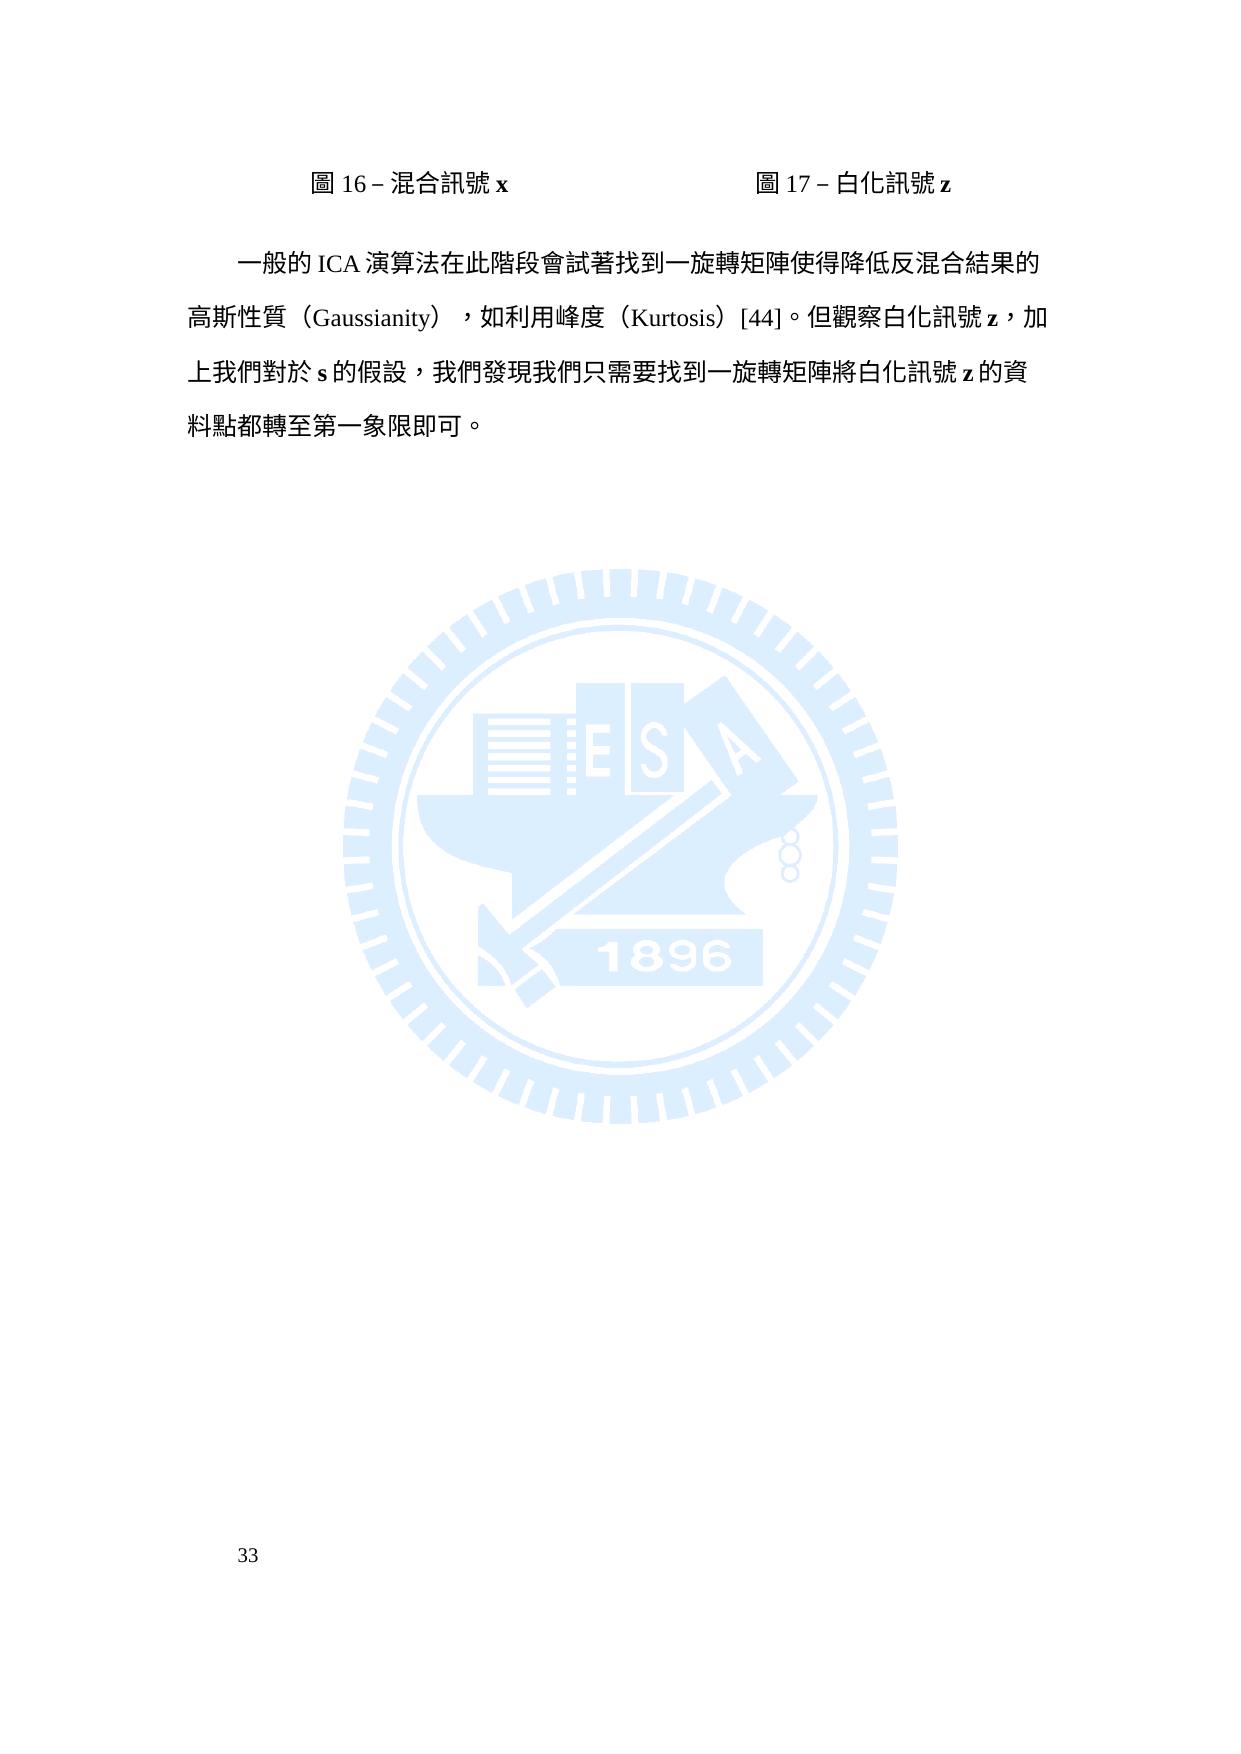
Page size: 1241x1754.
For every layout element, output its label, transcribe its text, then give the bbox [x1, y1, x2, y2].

text 一般的ICA演算法在此階段會試著找到一旋轉矩陣使得降低反混合結果的高斯性質（Gaussianity），如利用峰度（Kurtosis）[44]。但觀察白化訊號z，加上我們對於s的假設，我們發現我們只需要找到一旋轉矩陣將白化訊號z的資料點都轉至第一象限即可。 [187, 243, 1053, 443]
table_header 圖 16 – 混合訊號x [188, 163, 631, 243]
table_header 圖 17 – 白化訊號z [631, 163, 1074, 243]
